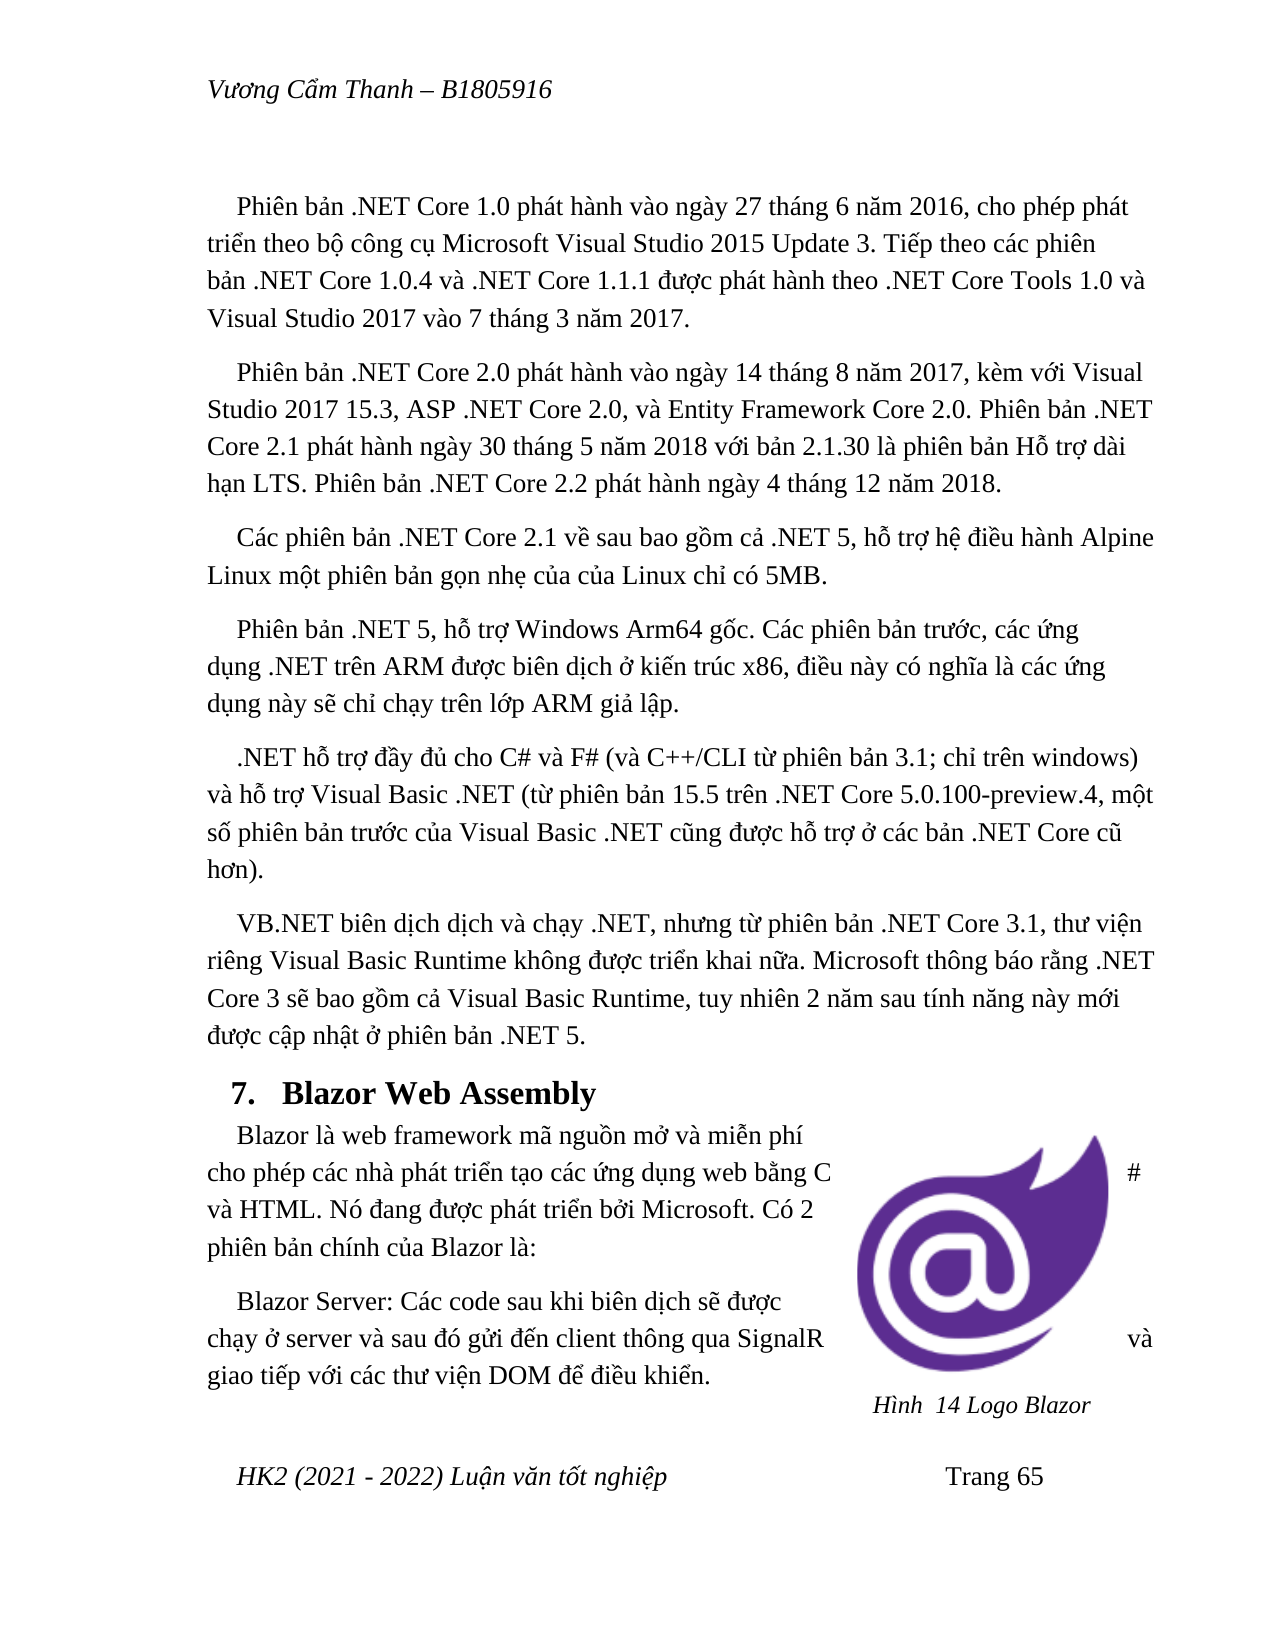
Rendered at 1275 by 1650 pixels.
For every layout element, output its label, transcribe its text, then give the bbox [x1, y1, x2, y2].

subtitle Blazor Web Assembly [230, 1073, 1157, 1111]
text .NET hỗ trợ đầy đủ cho C# và F# (và C++/CLI từ phiên bản 3.1; chỉ trên windows) và hỗ trợ Visual Basic .NET (từ phiên bản 15.5 trên .NET Core 5.0.100-preview.4, một số phiên bản trước của Visual Basic .NET cũng được hỗ trợ ở các bản .NET Core cũ hơn). [207, 741, 1157, 884]
picture [857, 1124, 1109, 1384]
text Phiên bản .NET Core 2.0 phát hành vào ngày 14 tháng 8 năm 2017, kèm với Visual Studio 2017 15.3, ASP .NET Core 2.0, và Entity Framework Core 2.0. Phiên bản .NET Core 2.1 phát hành ngày 30 tháng 5 năm 2018 với bản 2.1.30 là phiên bản Hỗ trợ dài hạn LTS. Phiên bản .NET Core 2.2 phát hành ngày 4 tháng 12 năm 2018. [207, 356, 1157, 499]
text Blazor là web framework mã nguồn mở và miễn phí cho phép các nhà phát triển tạo các ứng dụng web bằng C # và HTML. Nó đang được phát triển bởi Microsoft. Có 2 phiên bản chính của Blazor là: [207, 1119, 1157, 1262]
text Phiên bản .NET Core 1.0 phát hành vào ngày 27 tháng 6 năm 2016, cho phép phát triển theo bộ công cụ Microsoft Visual Studio 2015 Update 3. Tiếp theo các phiên bản .NET Core 1.0.4 và .NET Core 1.1.1 được phát hành theo .NET Core Tools 1.0 và Visual Studio 2017 vào 7 tháng 3 năm 2017. [207, 190, 1157, 333]
text VB.NET biên dịch dịch và chạy .NET, nhưng từ phiên bản .NET Core 3.1, thư viện riêng Visual Basic Runtime không được triển khai nữa. Microsoft thông báo rằng .NET Core 3 sẽ bao gồm cả Visual Basic Runtime, tuy nhiên 2 năm sau tính năng này mới được cập nhật ở phiên bản .NET 5. [207, 907, 1157, 1050]
text Blazor Server: Các code sau khi biên dịch sẽ được chạy ở server và sau đó gửi đến client thông qua SignalR và giao tiếp với các thư viện DOM để điều khiển. [207, 1285, 1157, 1390]
text Các phiên bản .NET Core 2.1 về sau bao gồm cả .NET 5, hỗ trợ hệ điều hành Alpine Linux một phiên bản gọn nhẹ của của Linux chỉ có 5MB. [207, 521, 1157, 590]
text Phiên bản .NET 5, hỗ trợ Windows Arm64 gốc. Các phiên bản trước, các ứng dụng .NET trên ARM được biên dịch ở kiến trúc x86, điều này có nghĩa là các ứng dụng này sẽ chỉ chạy trên lớp ARM giả lập. [207, 613, 1157, 718]
